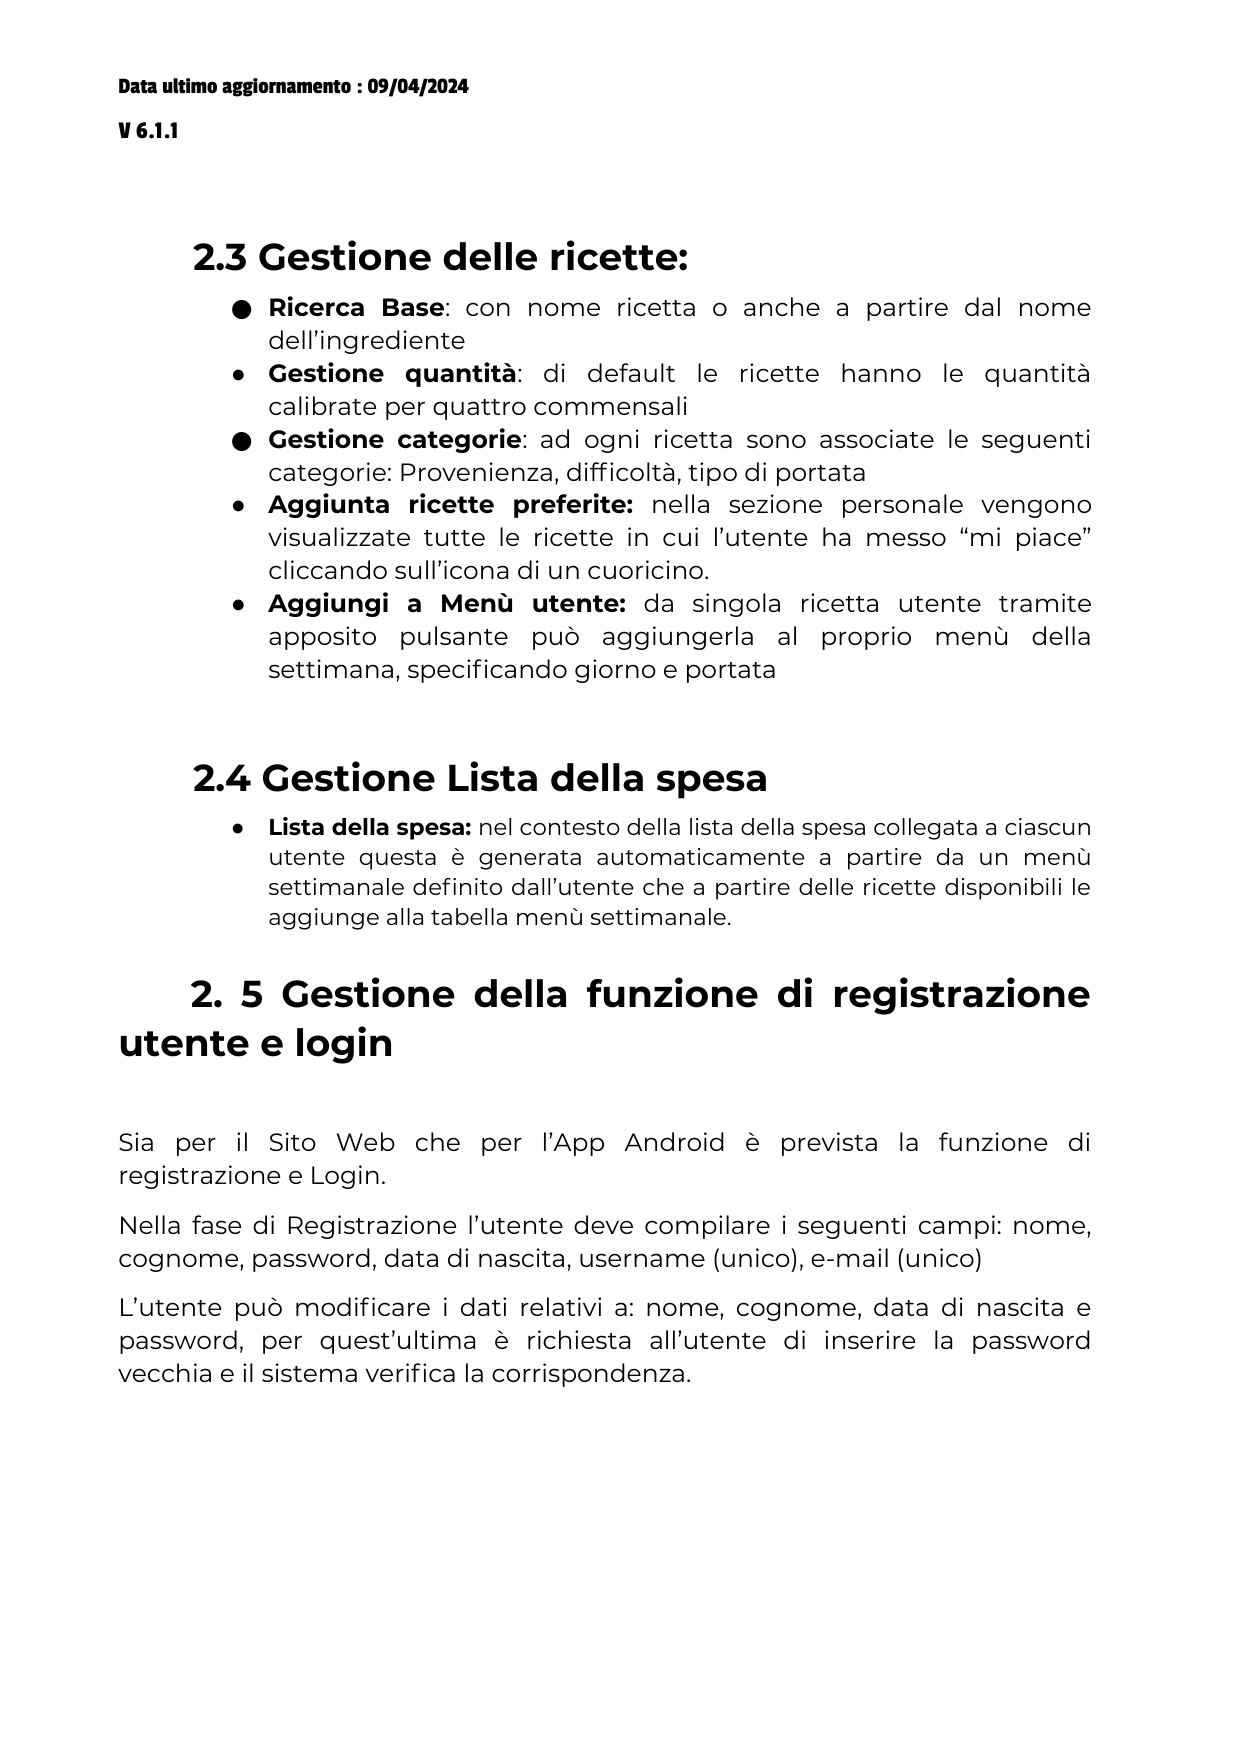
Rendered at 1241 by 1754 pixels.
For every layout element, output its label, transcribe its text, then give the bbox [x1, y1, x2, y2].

text Sia per il Sito Web che per l’App Android è prevista la funzione di registrazione e Login. [118, 1127, 1092, 1191]
list Aggiungi a Menù utente: da singola ricetta utente tramite apposito pulsante può aggiungerla al proprio menù della settimana, specificando giorno e portata [231, 588, 1092, 685]
subtitle 2.4 Gestione Lista della spesa [193, 755, 1092, 801]
list Lista della spesa: nel contesto della lista della spesa collegata a ciascun utente questa è generata automaticamente a partire da un menù settimanale definito dall’utente che a partire delle ricette disponibili le aggiunge alla tabella menù settimanale. [231, 813, 1092, 931]
subtitle 2.3 Gestione delle ricette: [193, 234, 1092, 280]
text Nella fase di Registrazione l’utente deve compilare i seguenti campi: nome, cognome, password, data di nascita, username (unico), e-mail (unico) [118, 1210, 1092, 1273]
list Aggiunta ricette preferite: nella sezione personale vengono visualizzate tutte le ricette in cui l’utente ha messo “mi piace” cliccando sull’icona di un cuoricino. [231, 490, 1092, 586]
list Gestione categorie: ad ogni ricetta sono associate le seguenti categorie: Provenienza, difficoltà, tipo di portata [231, 424, 1092, 487]
subtitle 2. 5 Gestione della funzione di registrazione utente e login [118, 971, 1092, 1066]
list Gestione quantità: di default le ricette hanno le quantità calibrate per quattro commensali [231, 358, 1092, 421]
list Ricerca Base: con nome ricetta o anche a partire dal nome dell’ingrediente [231, 292, 1092, 356]
text L’utente può modificare i dati relativi a: nome, cognome, data di nascita e password, per quest’ultima è richiesta all’utente di inserire la password vecchia e il sistema verifica la corrispondenza. [118, 1292, 1092, 1389]
